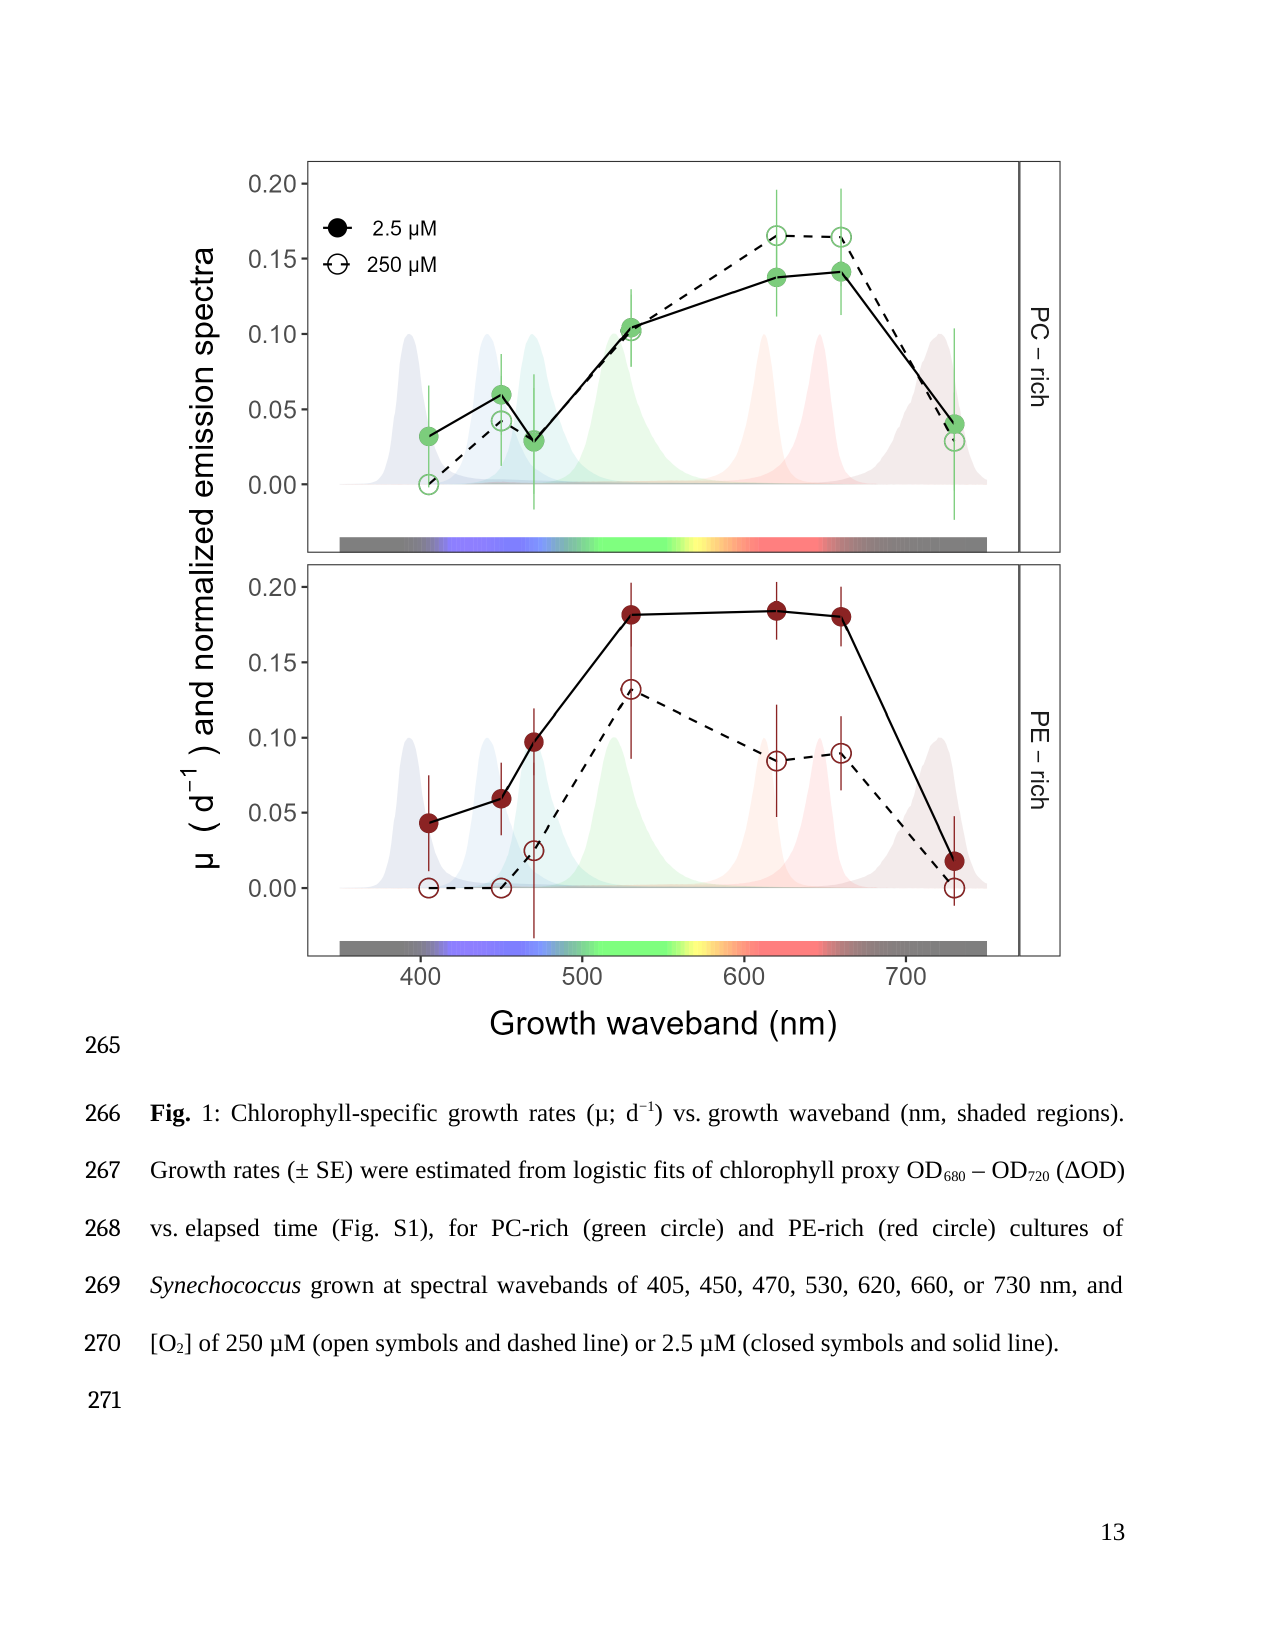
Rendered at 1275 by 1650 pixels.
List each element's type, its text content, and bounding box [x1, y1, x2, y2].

picture [168, 150, 1072, 1053]
text Fig. 1: Chlorophyll-specific growth rates (µ; d−1) vs. growth waveband (nm, shaded regions). Growth rates (± SE) were estimated from logistic fits of chlorophyll proxy OD680 – OD720 (ΔOD) vs. elapsed time (Fig. S1), for PC-rich (green circle) and PE-rich (red circle) cultures of Synechococcus grown at spectral wavebands of 405, 450, 470, 530, 620, 660, or 730 nm, and [O2] of 250 µM (open symbols and dashed line) or 2.5 µM (closed symbols and solid line). [150, 1098, 1125, 1357]
